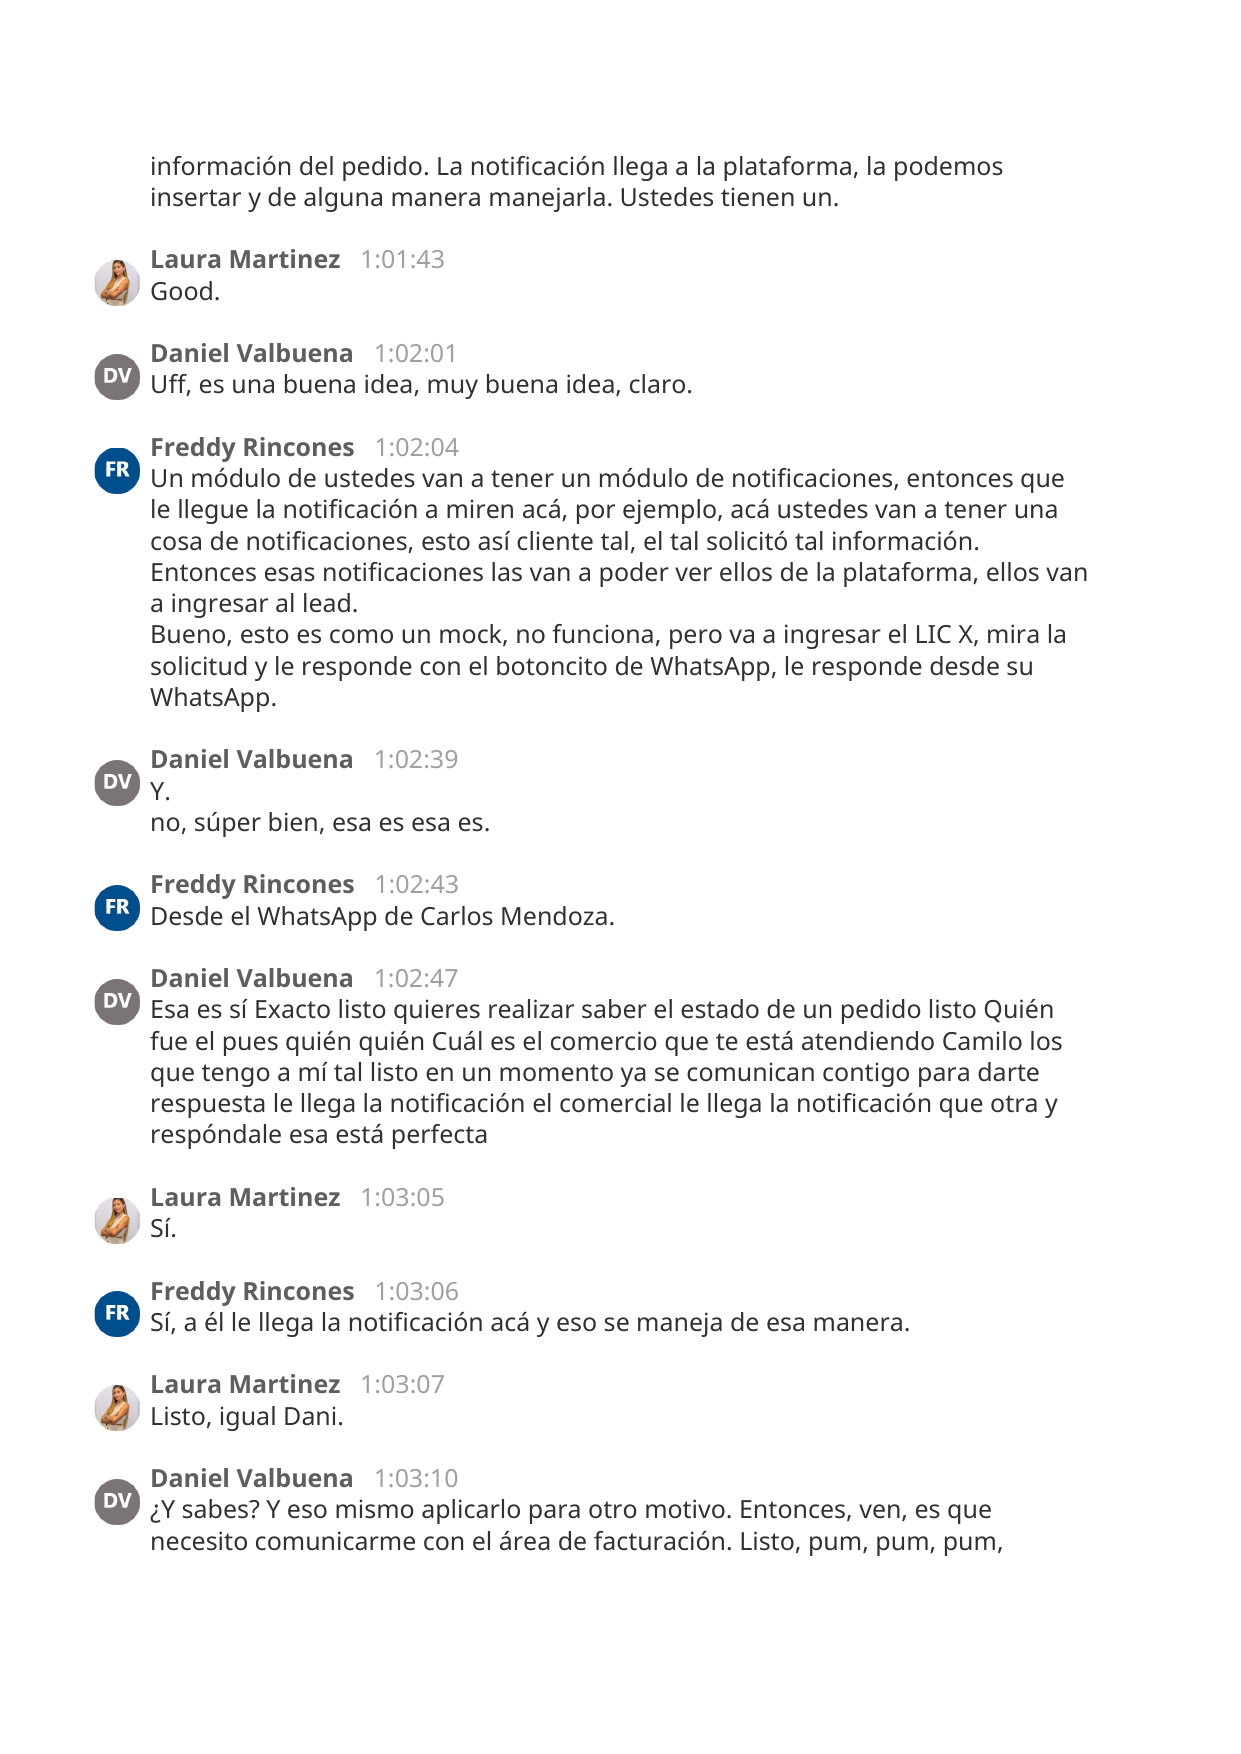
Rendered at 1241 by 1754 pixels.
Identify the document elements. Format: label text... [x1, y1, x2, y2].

picture [94, 760, 140, 806]
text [150, 1431, 1090, 1556]
picture [94, 1479, 140, 1525]
picture [94, 448, 140, 494]
text Freddy Rincones 1:02:43 Desde el WhatsApp de Carlos Mendoza. [150, 837, 1090, 931]
picture [94, 885, 140, 931]
picture [94, 1198, 140, 1244]
picture [94, 354, 140, 400]
text Laura Martinez 1:03:05 Sí. [150, 1150, 1090, 1244]
text Daniel Valbuena 1:02:01 Uff, es una buena idea, muy buena idea, claro. [150, 306, 1090, 400]
text Freddy Rincones 1:02:04 Un módulo de ustedes van a tener un módulo de notificaciones, entonces que le llegue la notificación a miren acá, por ejemplo, acá ustedes van a tener una cosa de notificaciones, esto así cliente tal, el tal solicitó tal información. Entonces esas notificaciones las van a poder ver ellos de la plataforma, ellos van a ingresar al lead. Bueno, esto es como un mock, no funciona, pero va a ingresar el LIC X, mira la solicitud y le responde con el botoncito de WhatsApp, le responde desde su WhatsApp. [150, 400, 1090, 712]
picture [94, 260, 140, 306]
text Freddy Rincones 1:03:06 Sí, a él le llega la notificación acá y eso se maneja de esa manera. [150, 1244, 1090, 1337]
text Laura Martinez 1:03:07 Listo, igual Dani. [150, 1337, 1090, 1431]
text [150, 150, 1090, 212]
picture [94, 1291, 140, 1337]
text Daniel Valbuena 1:02:47 Esa es sí Exacto listo quieres realizar saber el estado de un pedido listo Quién fue el pues quién quién Cuál es el comercio que te está atendiendo Camilo los que tengo a mí tal listo en un momento ya se comunican contigo para darte respuesta le llega la notificación el comercial le llega la notificación que otra y respóndale esa está perfecta [150, 931, 1090, 1150]
picture [94, 979, 140, 1025]
text Laura Martinez 1:01:43 Good. [150, 212, 1090, 306]
text Daniel Valbuena 1:02:39 Y. no, súper bien, esa es esa es. [150, 712, 1090, 837]
picture [94, 1385, 140, 1431]
